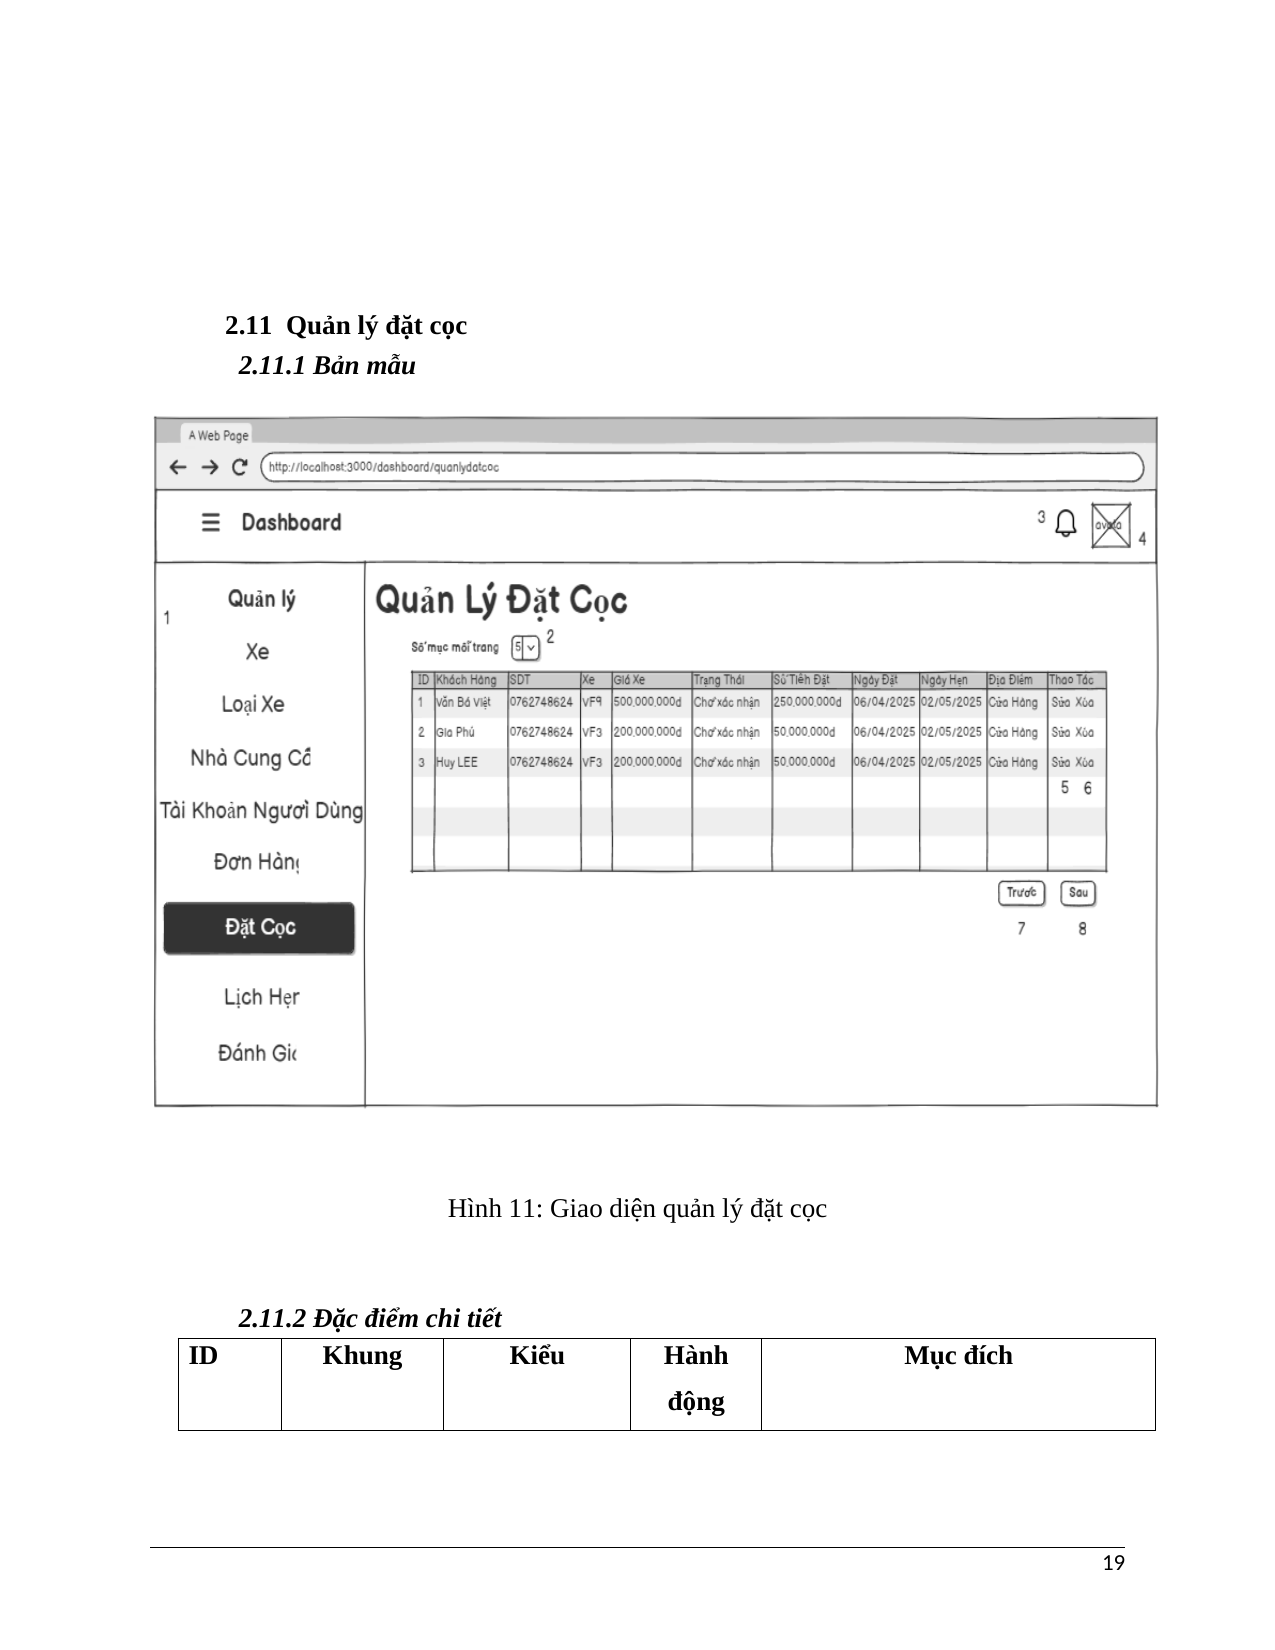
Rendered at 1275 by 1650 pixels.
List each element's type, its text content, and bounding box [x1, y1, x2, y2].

subtitle 2.11 Quản lý đặt cọc [150, 309, 1125, 340]
subtitle 2.11.1 Bản mẫu [150, 349, 1125, 380]
subtitle 2.11.2 Đặc điểm chi tiết [150, 1302, 1125, 1333]
table_header Mục đích [762, 1339, 1155, 1430]
table_header ID [179, 1339, 281, 1430]
picture [150, 413, 1164, 1111]
text Hình 11: Giao diện quản lý đặt cọc [150, 1192, 1125, 1223]
table_header Khung [282, 1339, 443, 1430]
table_header Hành động [631, 1339, 761, 1430]
table_header Kiểu [444, 1339, 630, 1430]
